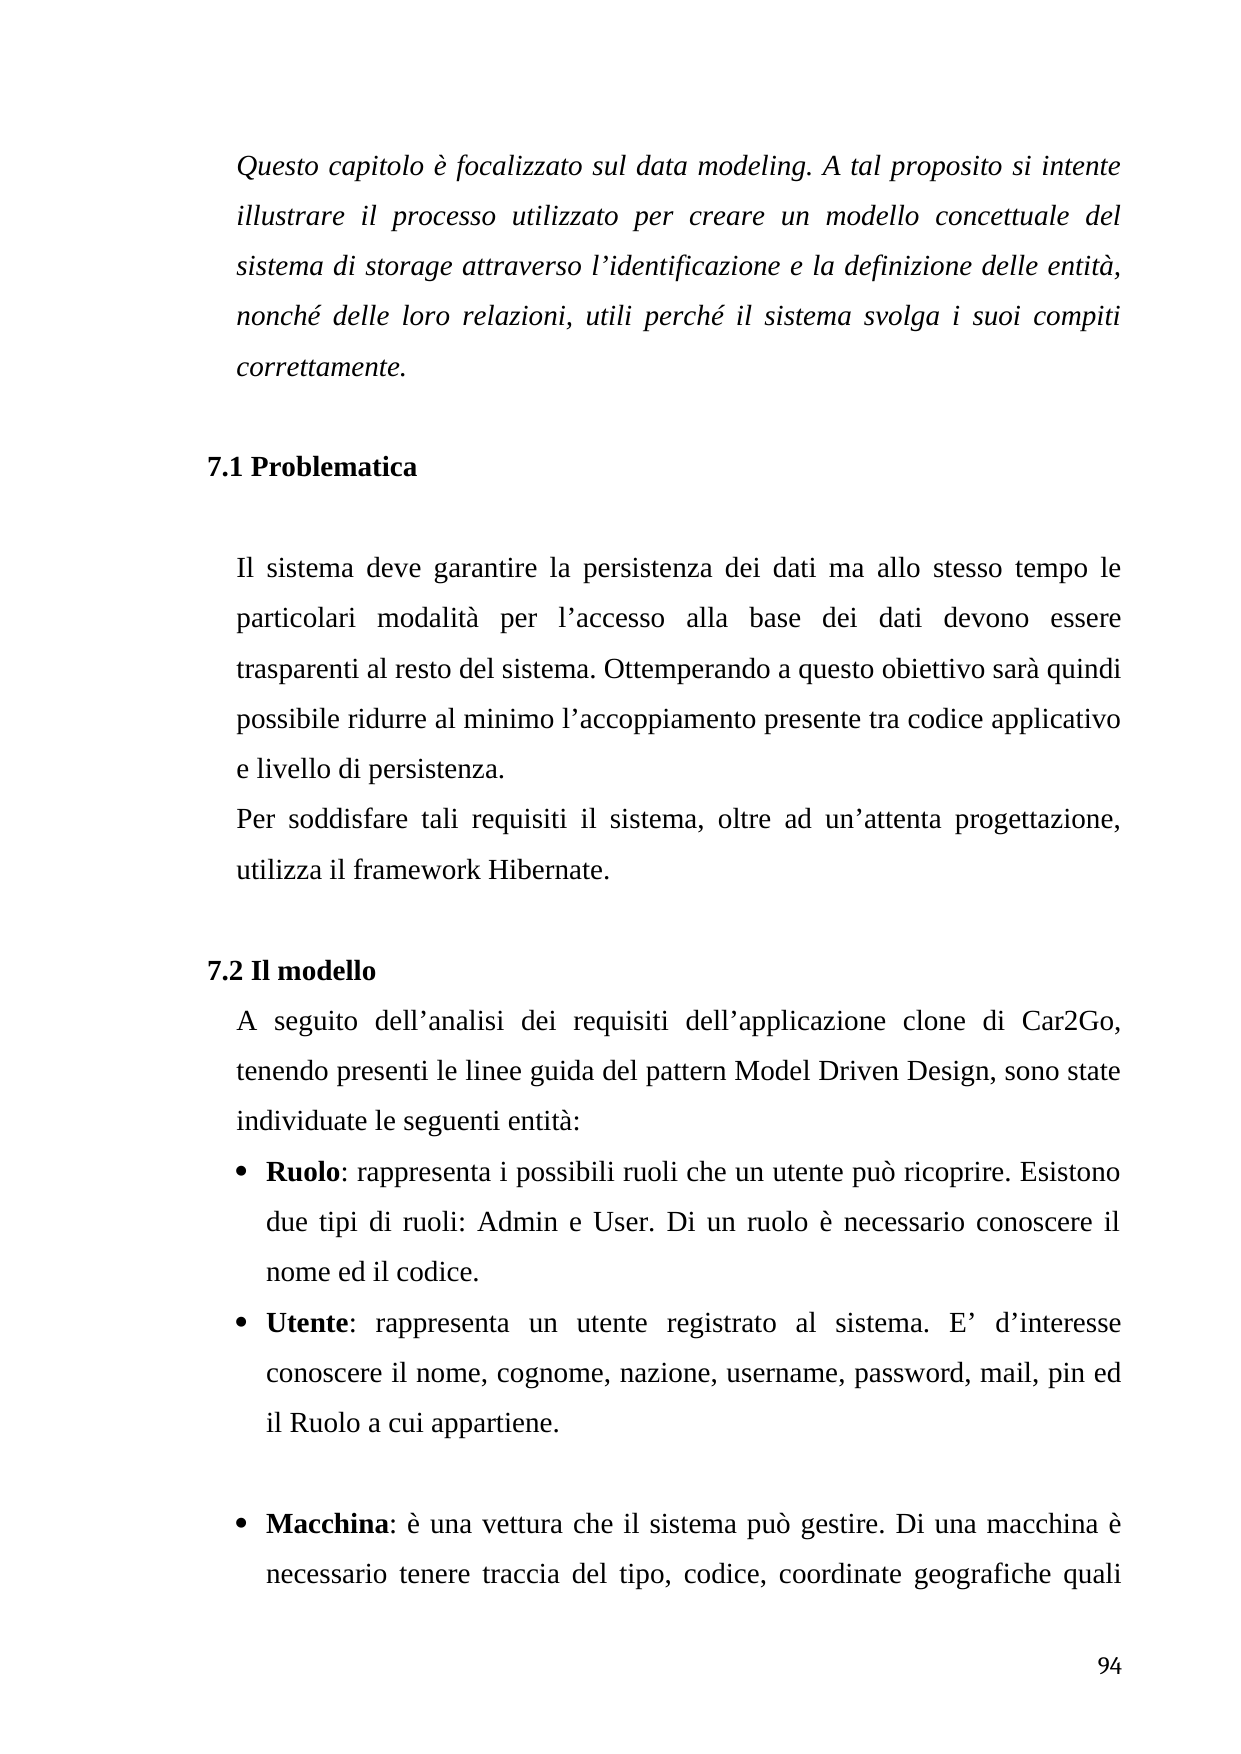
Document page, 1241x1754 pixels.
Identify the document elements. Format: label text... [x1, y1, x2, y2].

text Il sistema deve garantire la persistenza dei dati ma allo stesso tempo le particolari modalità per l’accesso alla base dei dati devono essere trasparenti al resto del sistema. Ottemperando a questo obiettivo sarà quindi possibile ridurre al minimo l’accoppiamento presente tra codice applicativo e livello di persistenza. [236, 550, 1122, 785]
list Utente: rappresenta un utente registrato al sistema. E’ d’interesse conoscere il nome, cognome, nazione, username, password, mail, pin ed il Ruolo a cui appartiene. [236, 1305, 1122, 1439]
text Per soddisfare tali requisiti il sistema, oltre ad un’attenta progettazione, utilizza il framework Hibernate. [236, 802, 1122, 886]
text Questo capitolo è focalizzato sul data modeling. A tal proposito si intente illustrare il processo utilizzato per creare un modello concettuale del sistema di storage attraverso l’identificazione e la definizione delle entità, nonché delle loro relazioni, utili perché il sistema svolga i suoi compiti correttamente. [236, 148, 1122, 382]
text 7.1 Problematica [207, 449, 1122, 483]
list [236, 1506, 1122, 1590]
text 7.2 Il modello [177, 953, 1122, 986]
list Ruolo: rappresenta i possibili ruoli che un utente può ricoprire. Esistono due tipi di ruoli: Admin e User. Di un ruolo è necessario conoscere il nome ed il codice. [236, 1154, 1122, 1288]
text A seguito dell’analisi dei requisiti dell’applicazione clone di Car2Go, tenendo presenti le linee guida del pattern Model Driven Design, sono state individuate le seguenti entità: [236, 1003, 1122, 1137]
